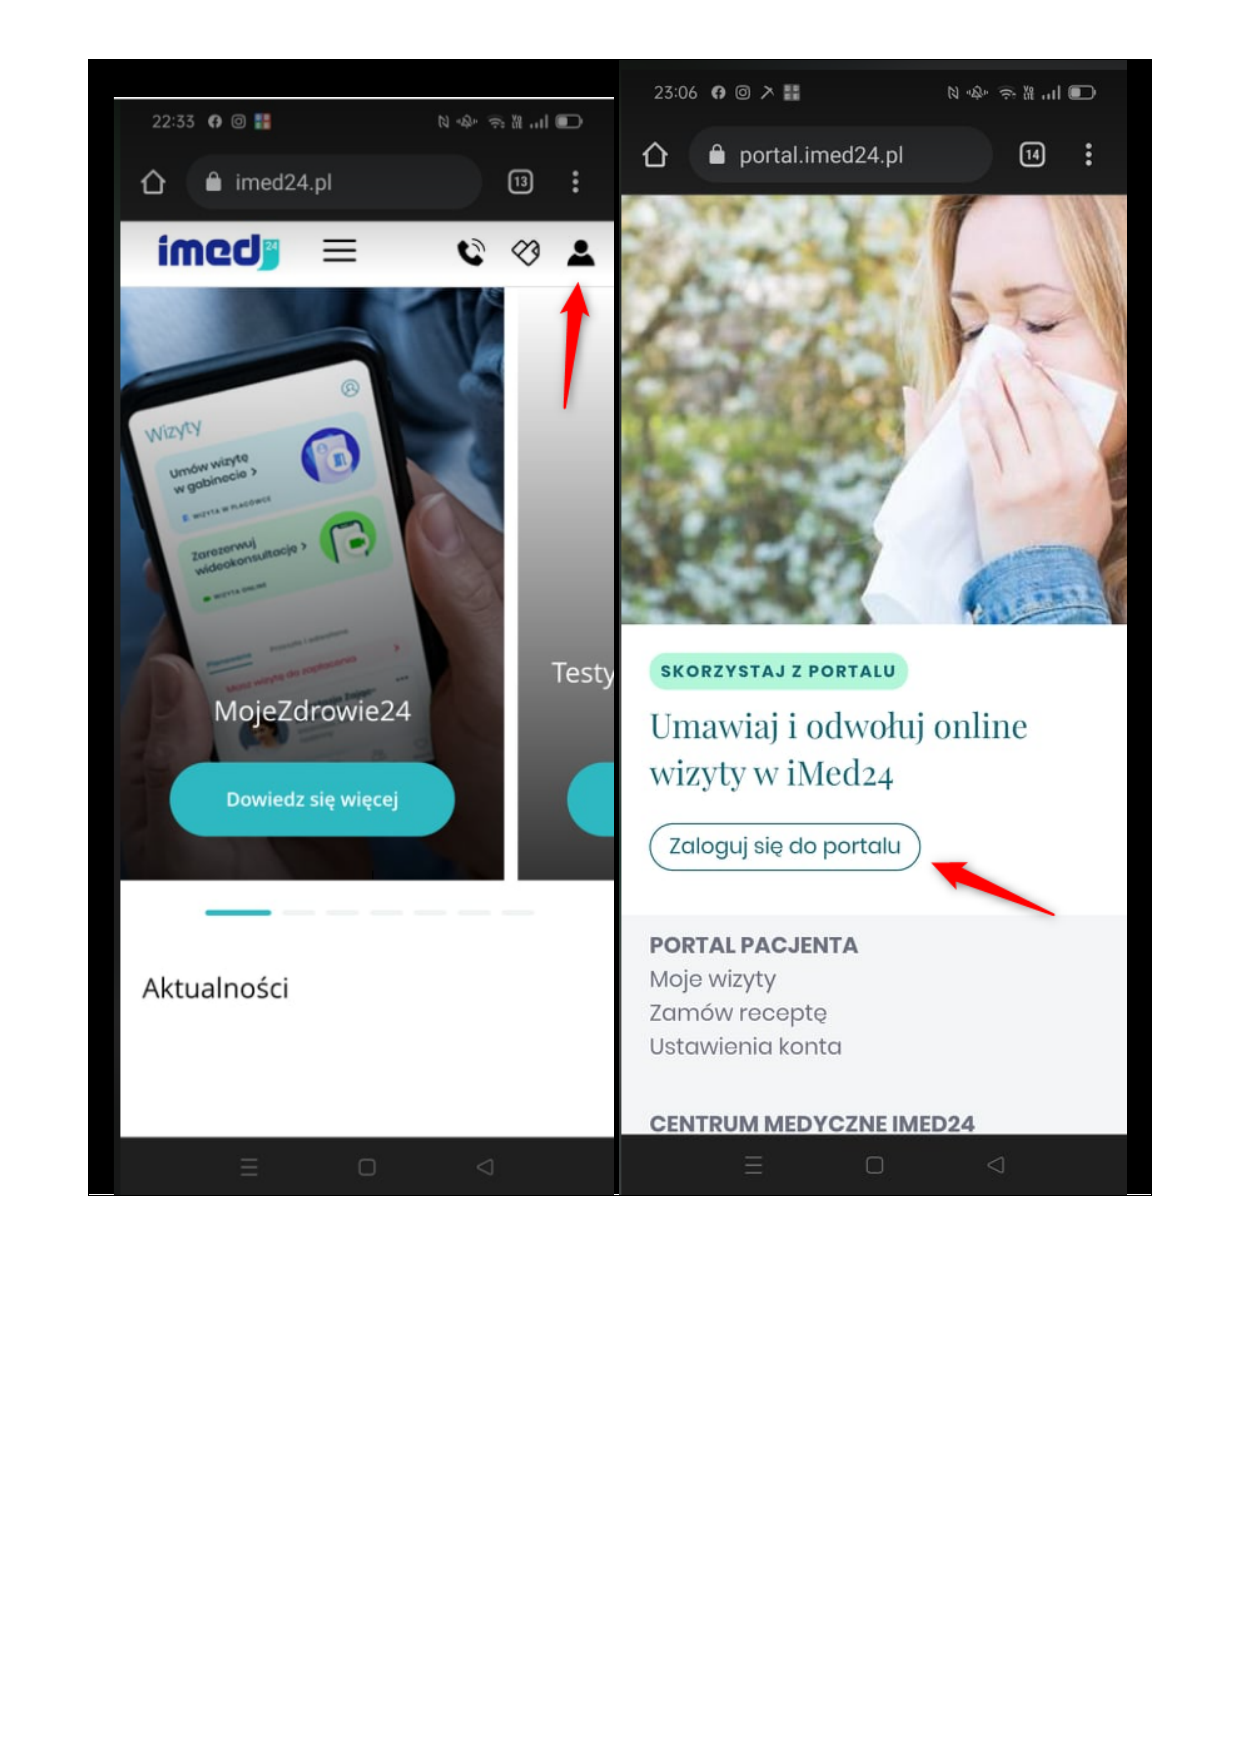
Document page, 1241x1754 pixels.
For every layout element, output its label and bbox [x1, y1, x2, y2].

picture [619, 60, 1127, 1195]
table_cell [89, 60, 619, 1194]
picture [113, 97, 614, 1195]
table_cell [1127, 60, 1151, 1194]
